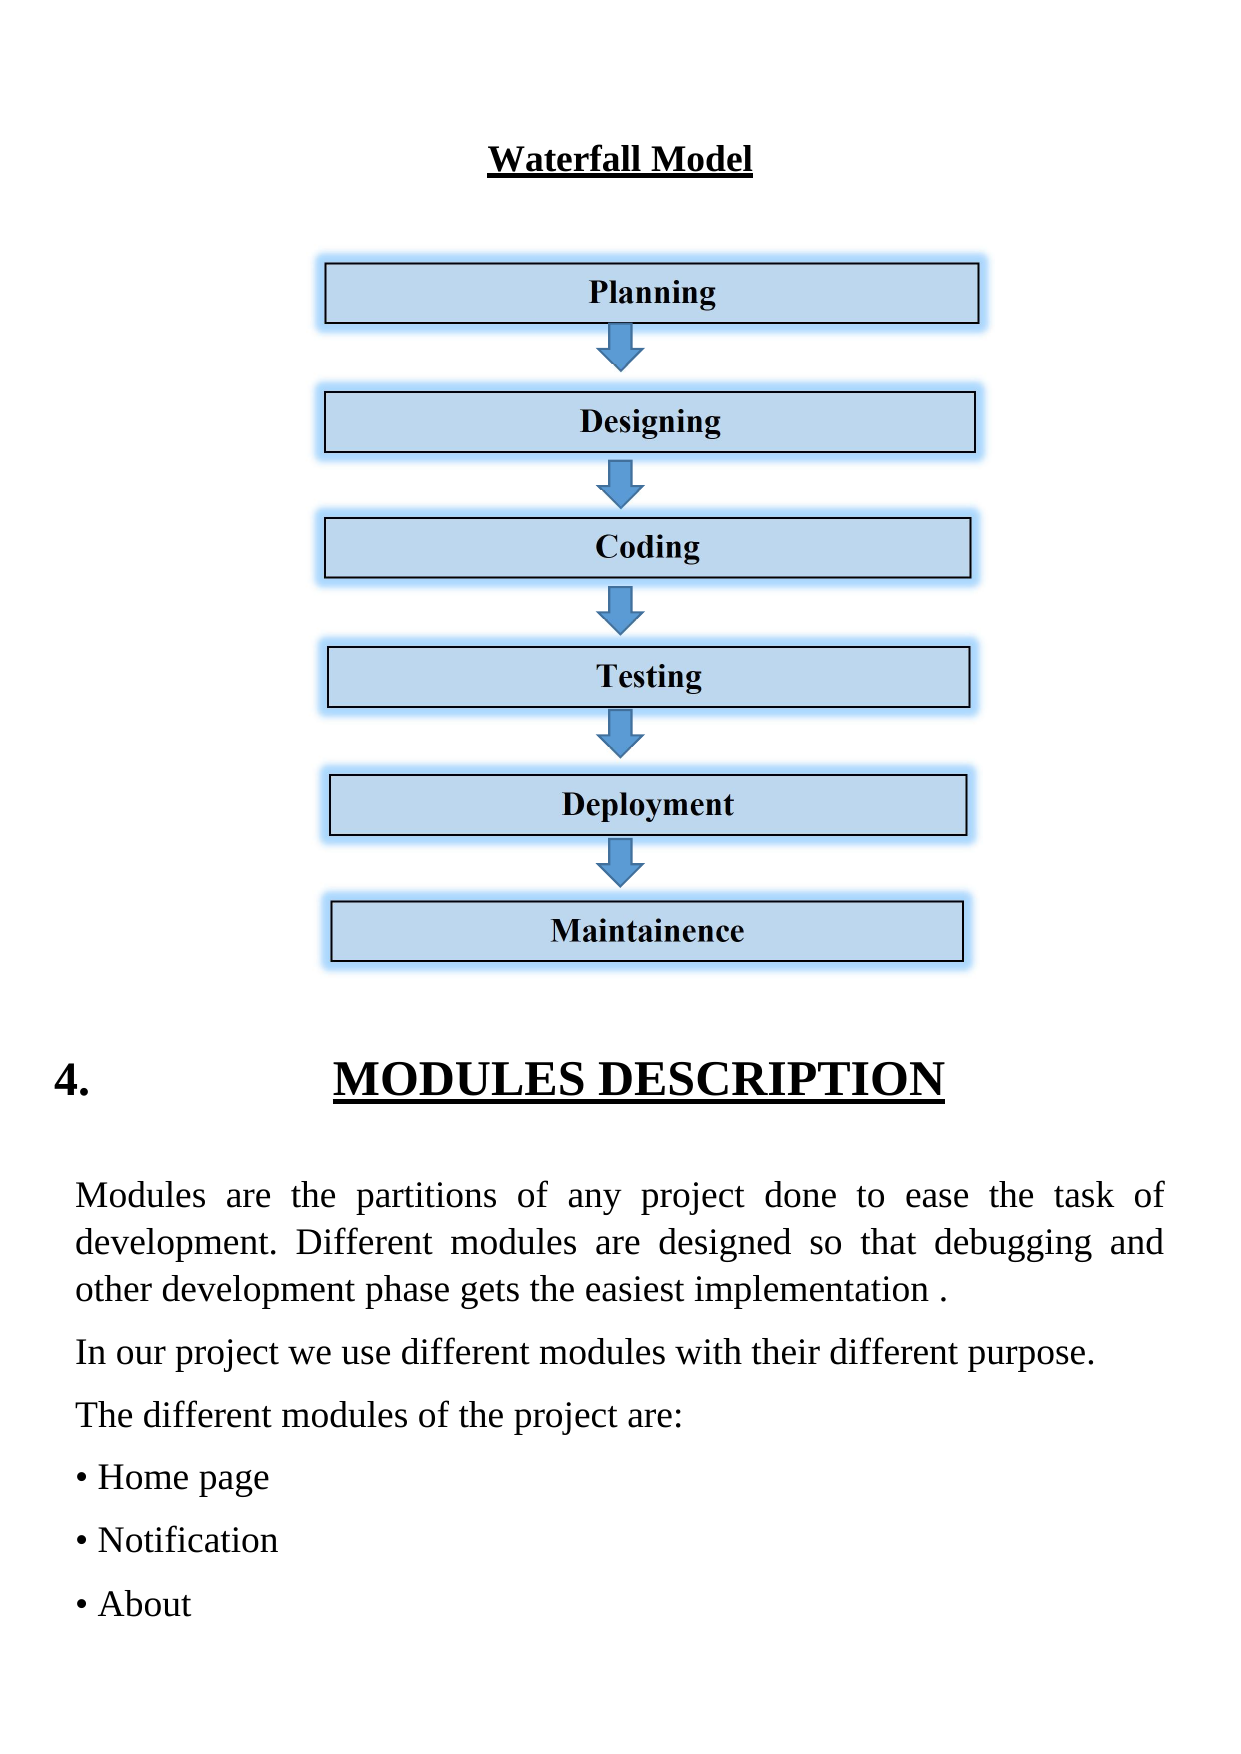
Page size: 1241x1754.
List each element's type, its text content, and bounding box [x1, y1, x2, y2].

subtitle MODULES DESCRIPTION [54, 1049, 1186, 1106]
list Home page [75, 1455, 1186, 1498]
text Modules are the partitions of any project done to ease the task of development. Different modules are designed so that debugging and other development phase gets the easiest implementation . [75, 1173, 1166, 1309]
list Notification [75, 1518, 1186, 1561]
picture [302, 747, 993, 861]
text Waterfall Model [387, 136, 853, 179]
text In our project we use different modules with their different purpose. The different modules of the project are: [75, 1329, 1098, 1435]
picture [297, 490, 997, 604]
picture [306, 243, 995, 341]
list About [75, 1581, 1186, 1624]
picture [297, 364, 1001, 478]
picture [312, 881, 980, 979]
picture [300, 619, 996, 733]
